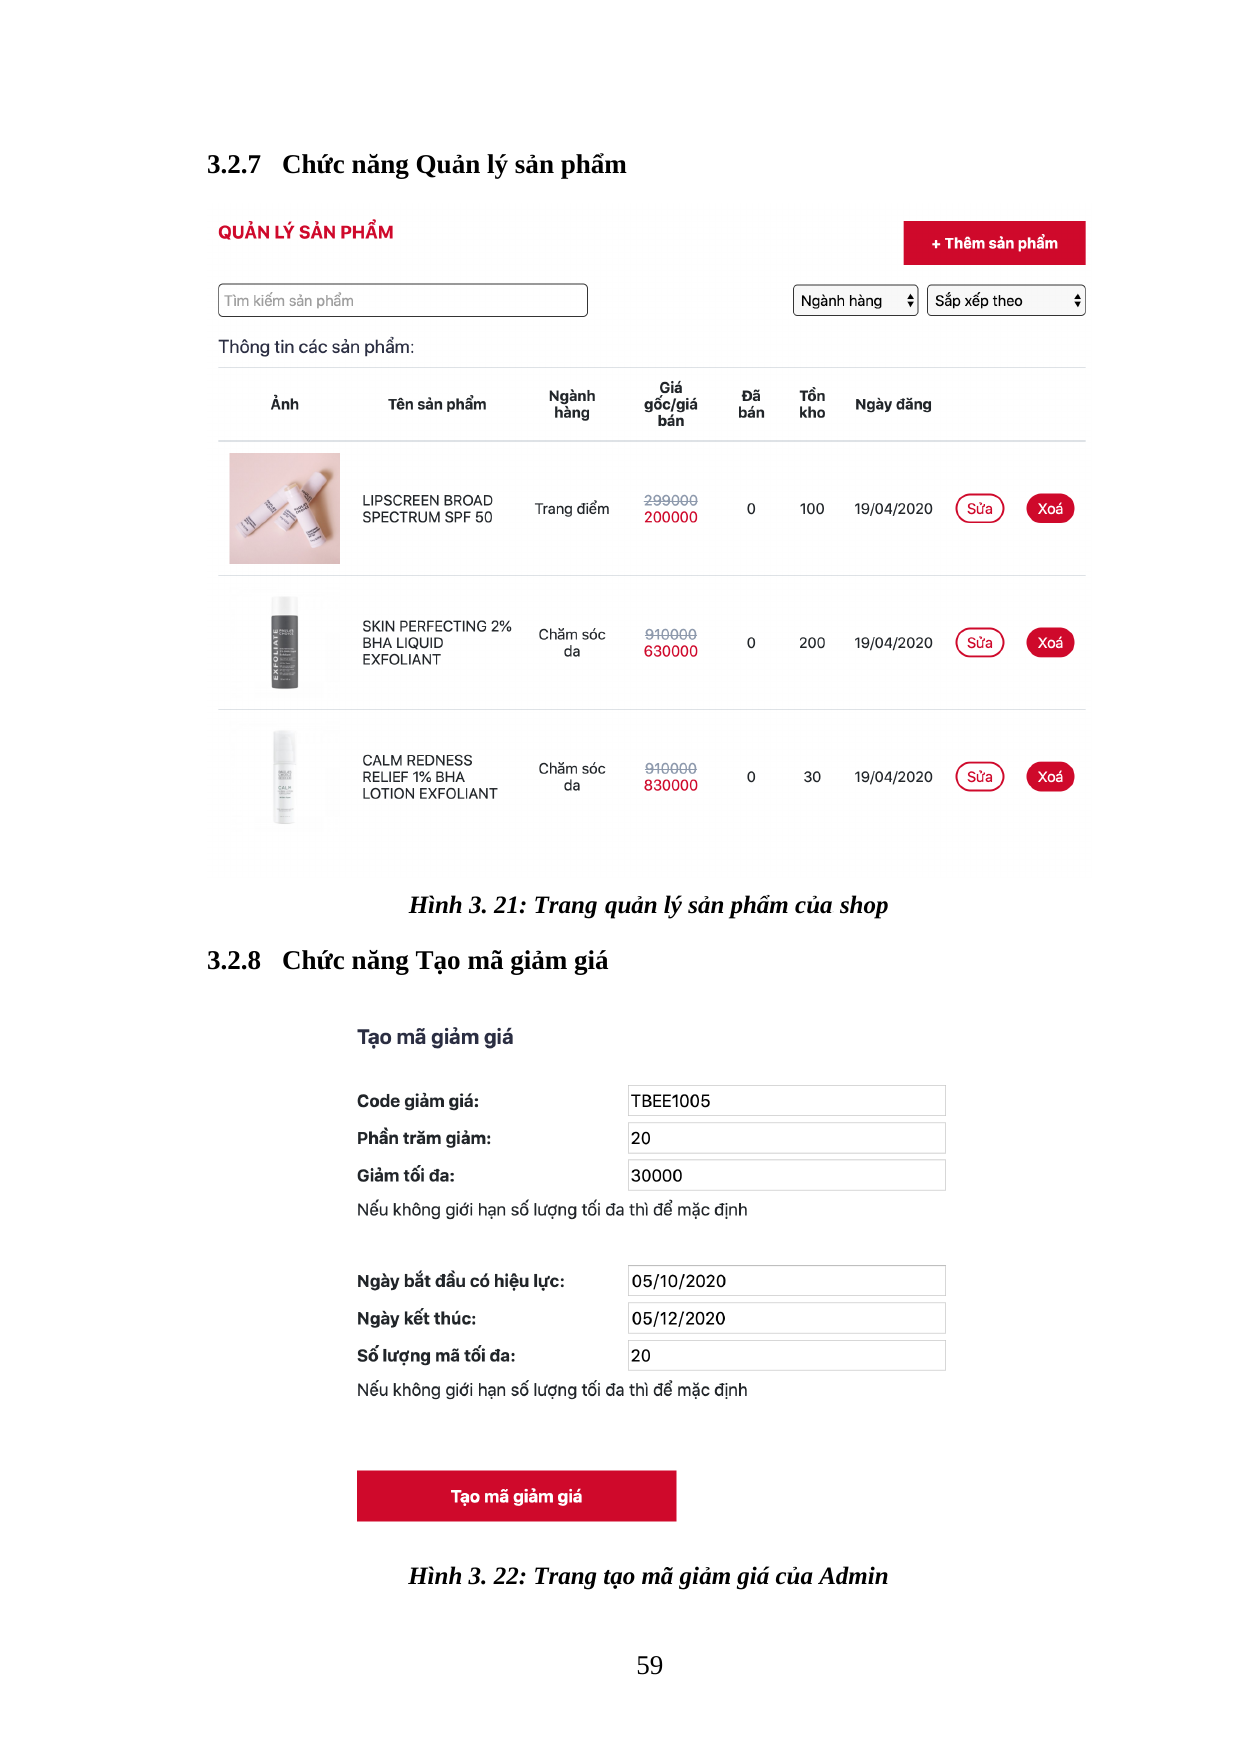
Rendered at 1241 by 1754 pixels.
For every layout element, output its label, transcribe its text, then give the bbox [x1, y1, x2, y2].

subtitle Chức năng Quản lý sản phẩm [207, 148, 1092, 179]
text Hình 3. 22: Trang tạo mã giảm giá của Admin [207, 1561, 1092, 1590]
text Hình 3. 21: Trang “quản lý sản phẩm của” shop [207, 890, 1092, 919]
picture [206, 203, 1092, 878]
picture [328, 1000, 972, 1549]
subtitle Chức năng Tạo mã giảm giá [207, 944, 1092, 975]
